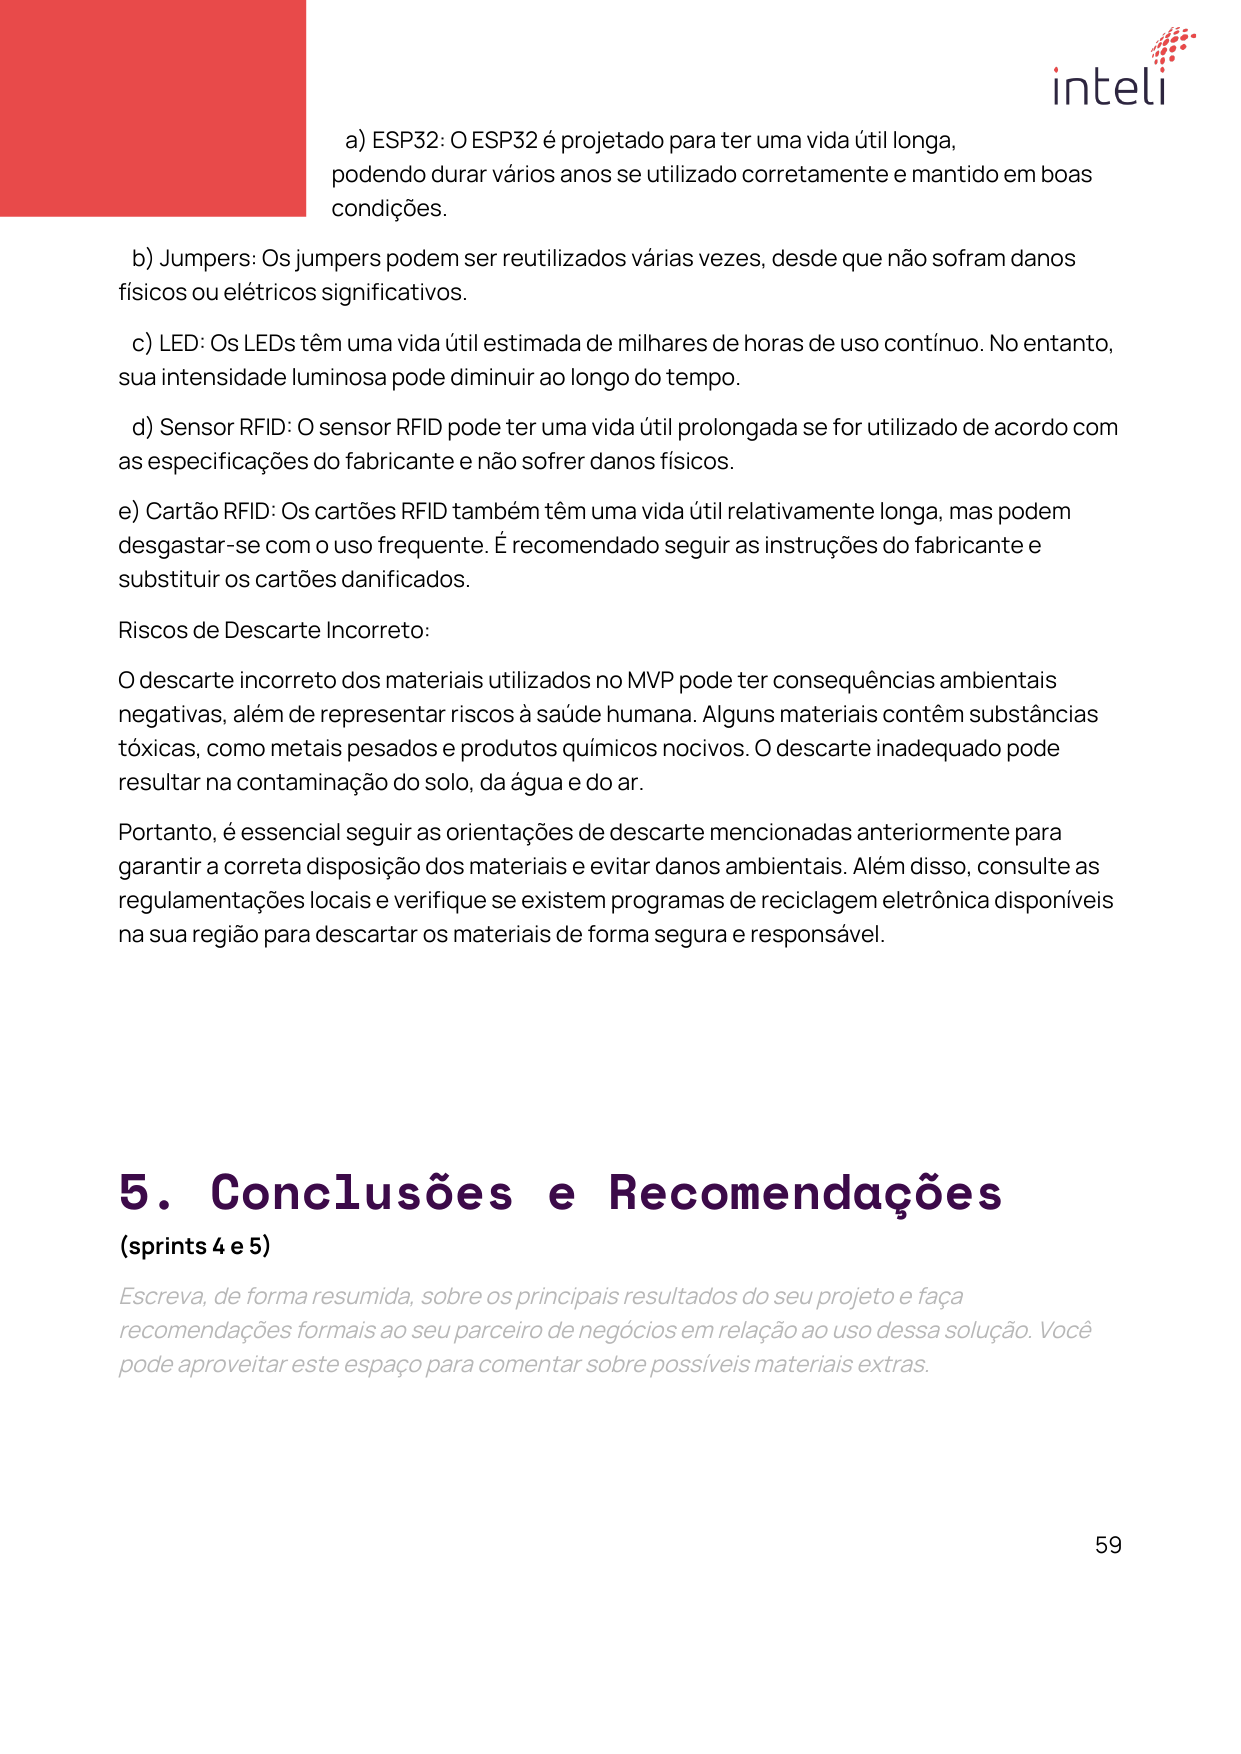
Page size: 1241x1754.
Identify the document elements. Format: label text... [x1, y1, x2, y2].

text b) Jumpers: Os jumpers podem ser reutilizados várias vezes, desde que não sofram danos físicos ou elétricos significativos. [118, 242, 1122, 307]
text 5. Conclusões e Recomendações (sprints 4 e 5) [118, 1153, 1122, 1261]
text e) Cartão RFID: Os cartões RFID também têm uma vida útil relativamente longa, mas podem desgastar-se com o uso frequente. É recomendado seguir as instruções do fabricante e substituir os cartões danificados. [118, 495, 1122, 594]
picture [1054, 27, 1197, 105]
text O descarte incorreto dos materiais utilizados no MVP pode ter consequências ambientais negativas, além de representar riscos à saúde humana. Alguns materiais contêm substâncias tóxicas, como metais pesados e produtos químicos nocivos. O descarte inadequado pode resultar na contaminação do solo, da água e do ar. [118, 664, 1122, 797]
text a) ESP32: O ESP32 é projetado para ter uma vida útil longa, podendo durar vários anos se utilizado corretamente e mantido em boas condições. [118, 124, 1122, 223]
text c) LED: Os LEDs têm uma vida útil estimada de milhares de horas de uso contínuo. No entanto, sua intensidade luminosa pode diminuir ao longo do tempo. [118, 327, 1122, 392]
text Portanto, é essencial seguir as orientações de descarte mencionadas anteriormente para garantir a correta disposição dos materiais e evitar danos ambientais. Além disso, consulte as regulamentações locais e verifique se existem programas de reciclagem eletrônica disponíveis na sua região para descartar os materiais de forma segura e responsável. [118, 816, 1122, 949]
picture [0, 0, 307, 217]
text Riscos de Descarte Incorreto: [118, 613, 1122, 645]
text d) Sensor RFID: O sensor RFID pode ter uma vida útil prolongada se for utilizado de acordo com as especificações do fabricante e não sofrer danos físicos. [118, 411, 1122, 476]
text Escreva, de forma resumida, sobre os principais resultados do seu projeto e faça recomendações formais ao seu parceiro de negócios em relação ao uso dessa solução. Você pode aproveitar este espaço para comentar sobre possíveis materiais extras. [118, 1280, 1122, 1379]
